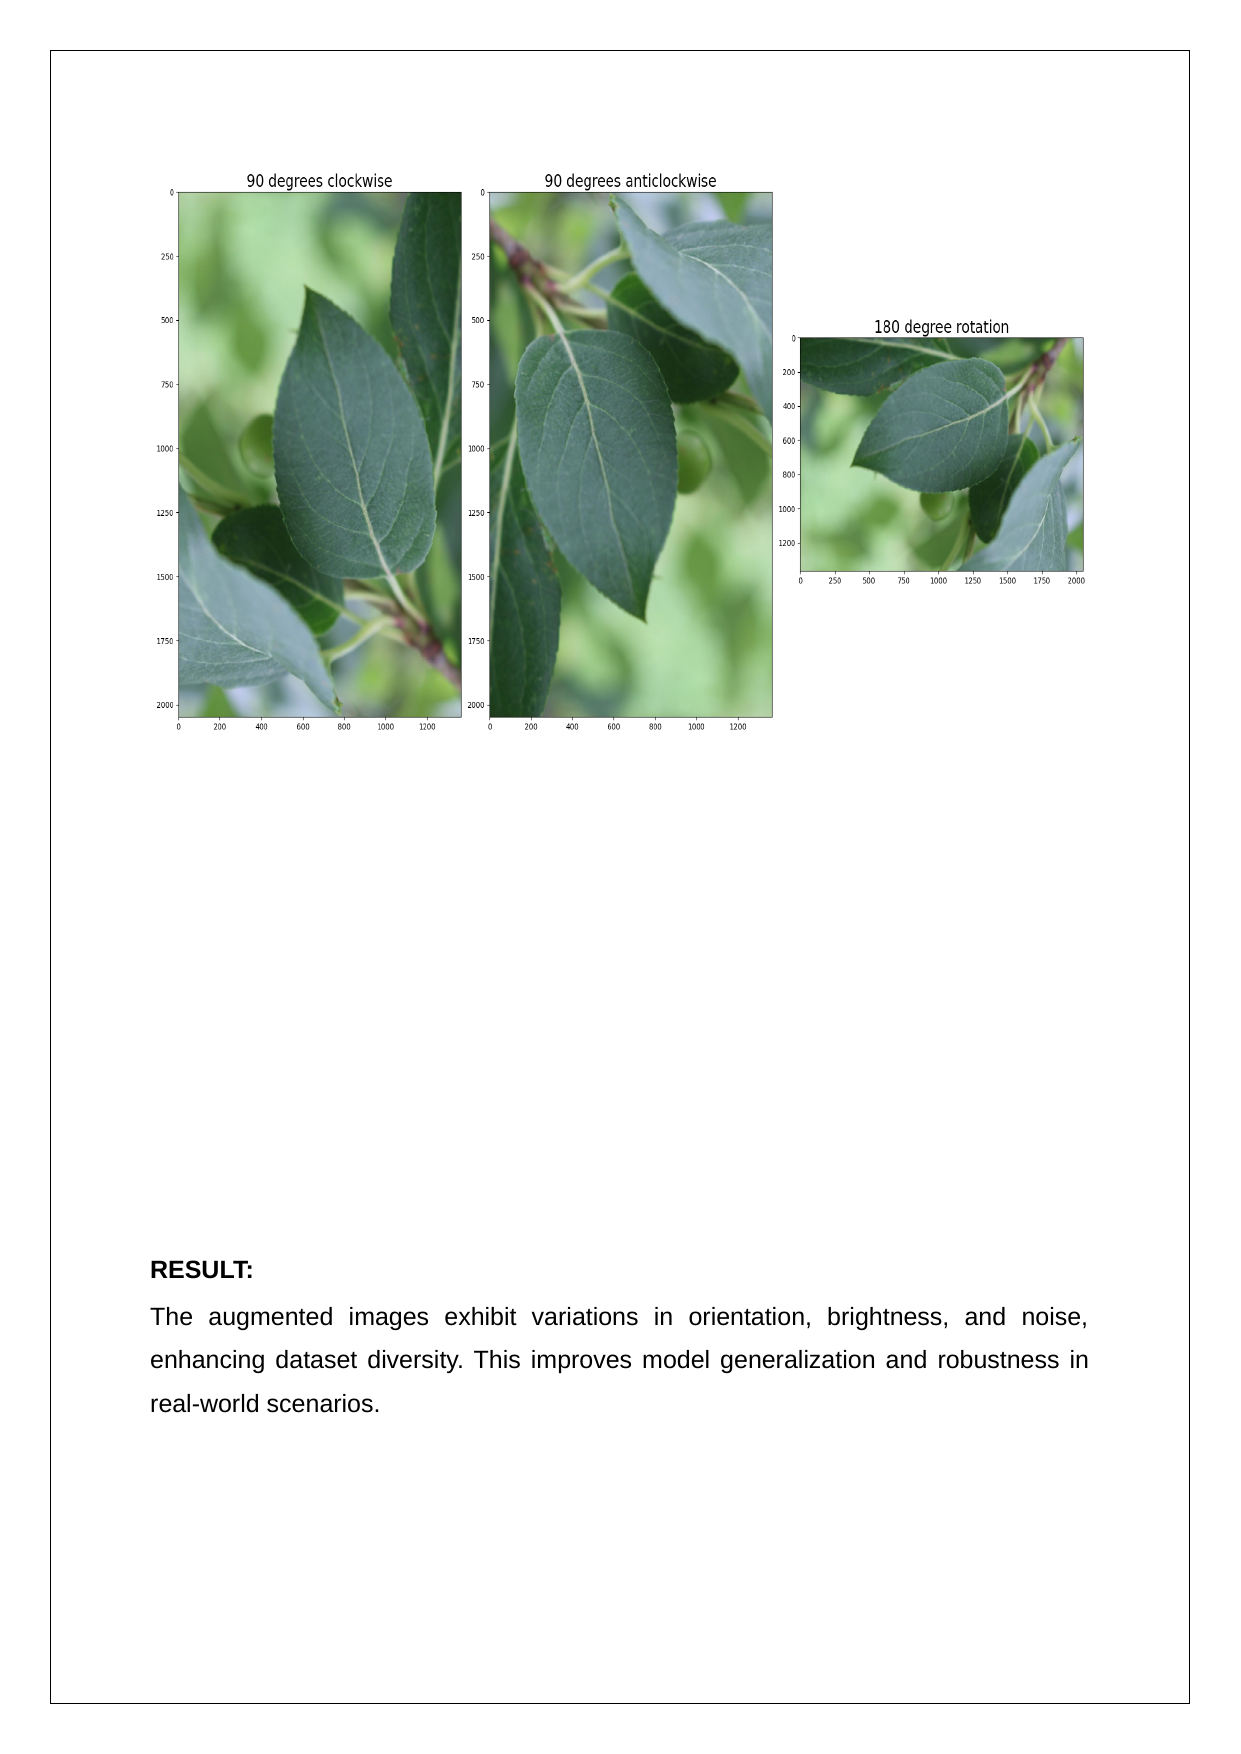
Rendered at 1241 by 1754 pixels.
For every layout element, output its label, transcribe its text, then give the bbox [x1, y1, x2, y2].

text RESULT: [150, 1255, 1090, 1283]
picture [150, 150, 1091, 759]
text The augmented images exhibit variations in orientation, brightness, and noise, enhancing dataset diversity. This improves model generalization and robustness in real-world scenarios. [150, 1302, 1090, 1417]
